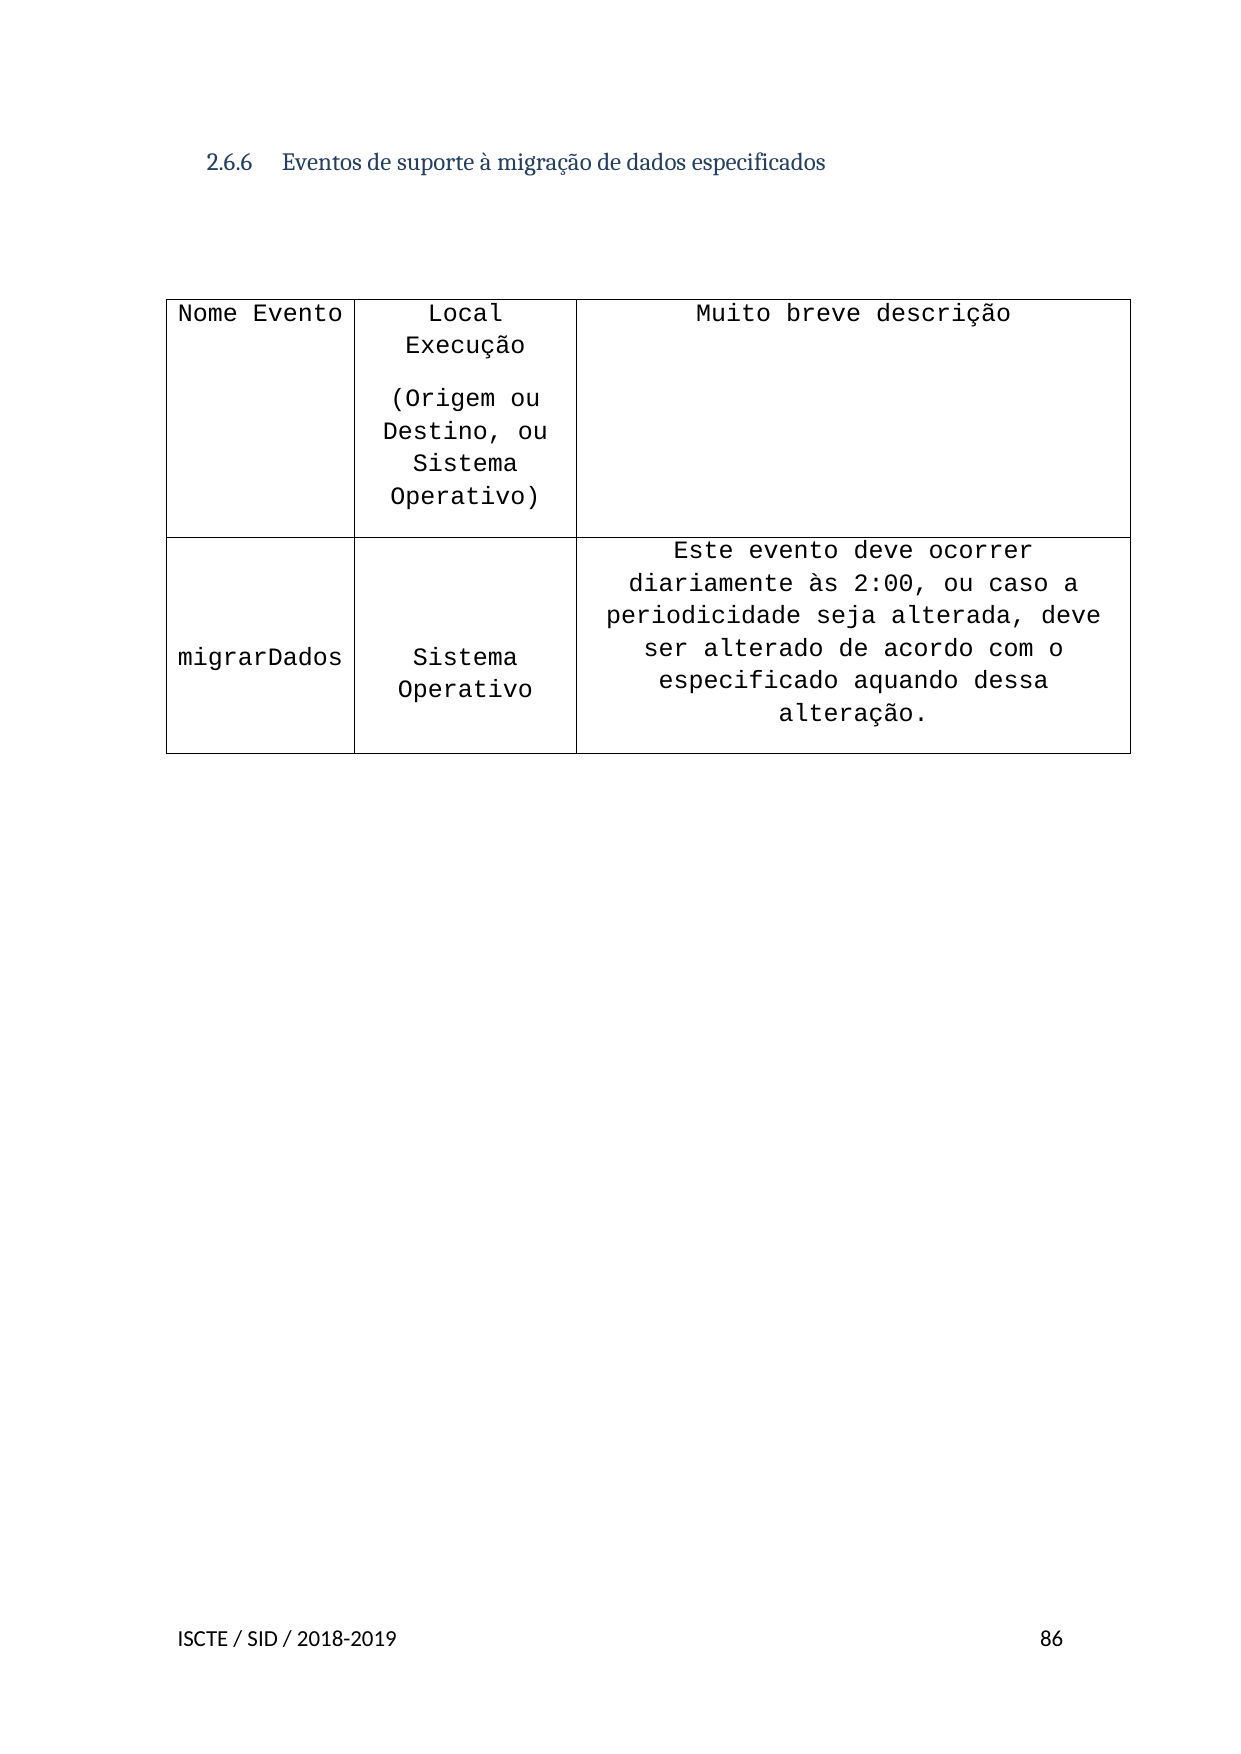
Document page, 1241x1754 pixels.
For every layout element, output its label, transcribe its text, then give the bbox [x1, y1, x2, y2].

table_cell migrarDados [167, 538, 354, 753]
table_cell Sistema Operativo [355, 538, 576, 753]
table_cell Este evento deve ocorrer diariamente às 2:00, ou caso a periodicidade seja alterada, deve ser alterado de acordo com o especificado aquando dessa alteração. [577, 538, 1130, 753]
table_header Nome Evento [167, 300, 354, 537]
table_header Local Execução (Origem ou Destino, ou Sistema Operativo) [355, 300, 576, 537]
subtitle Eventos de suporte à migração de dados especificados [207, 148, 1063, 176]
table_header Muito breve descrição [577, 300, 1130, 537]
